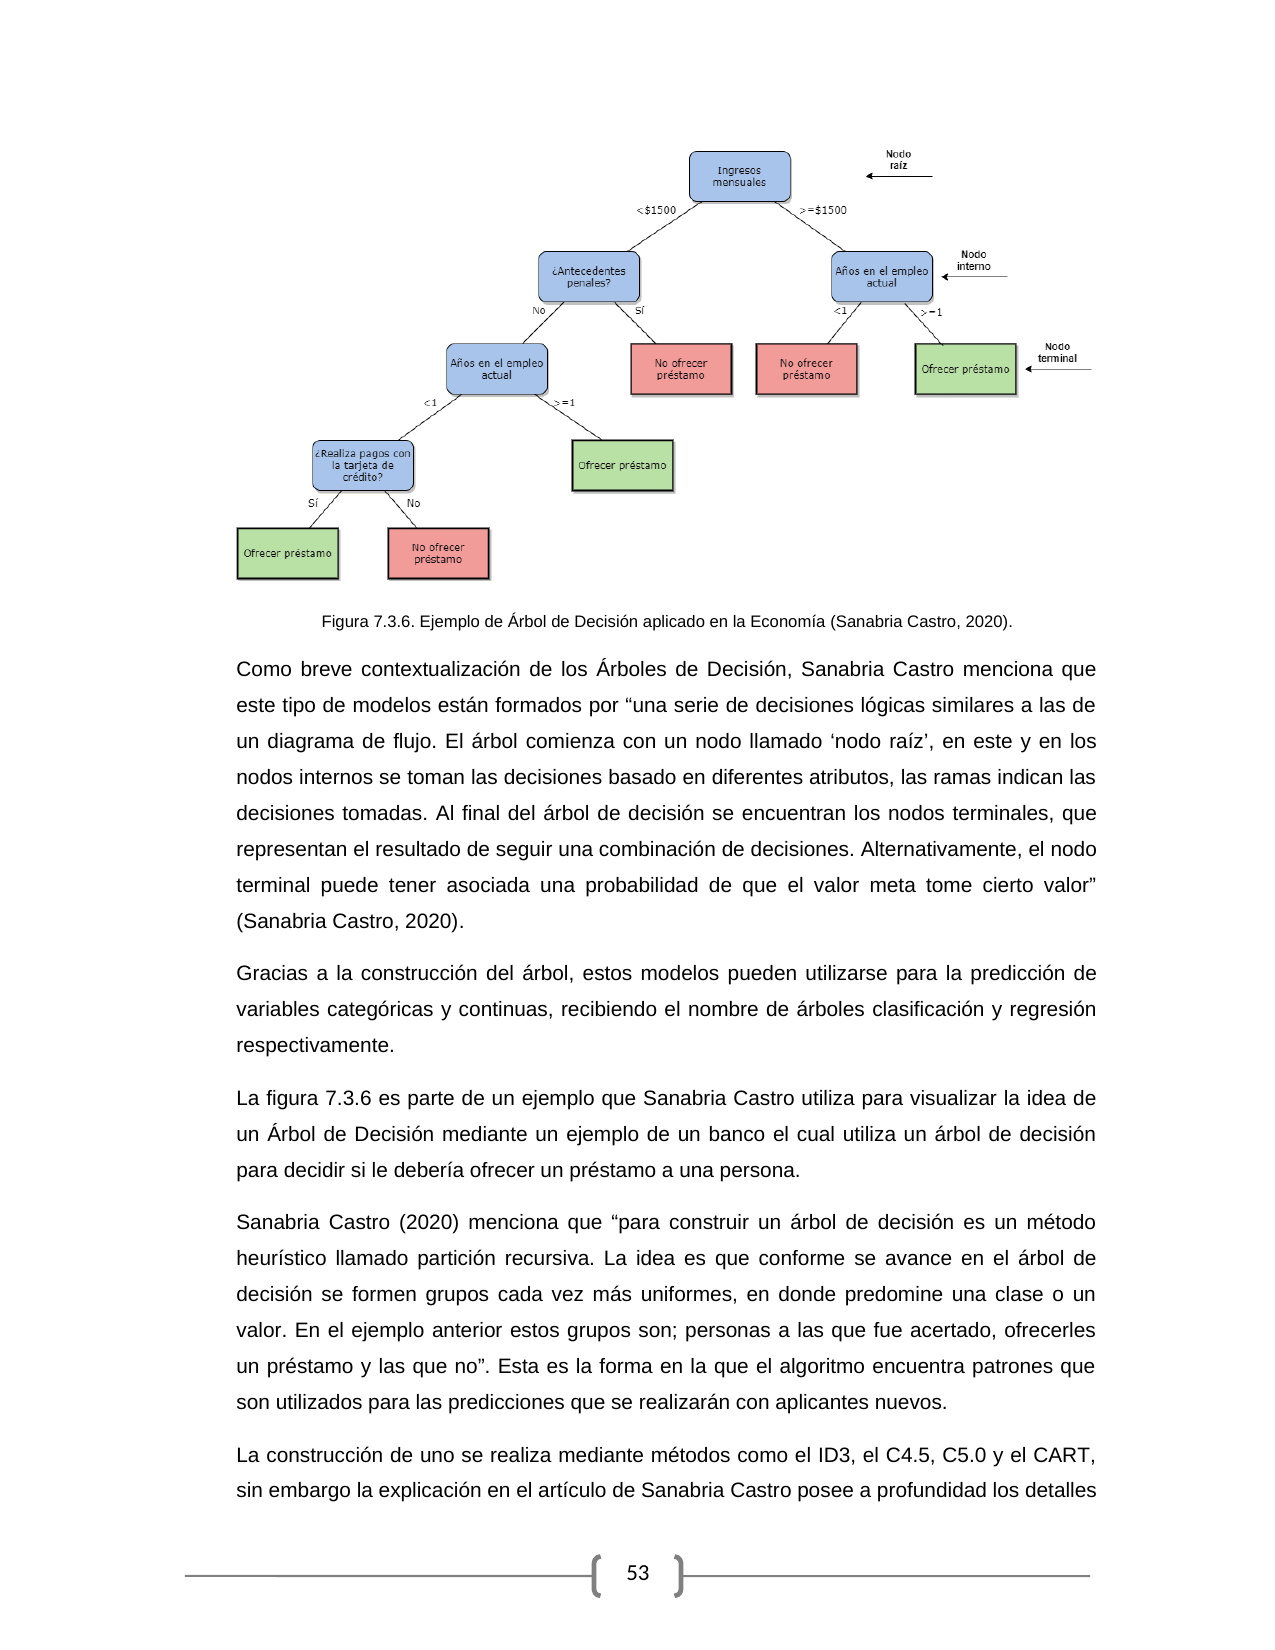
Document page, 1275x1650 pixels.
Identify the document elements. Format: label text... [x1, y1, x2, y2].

text Sanabria Castro (2020) menciona que “para construir un árbol de decisión es un método heurístico llamado partición recursiva. La idea es que conforme se avance en el árbol de decisión se formen grupos cada vez más uniformes, en donde predomine una clase o un valor. En el ejemplo anterior estos grupos son; personas a las que fue acertado, ofrecerles un préstamo y las que no”. Esta es la forma en la que el algoritmo encuentra patrones que son utilizados para las predicciones que se realizarán con aplicantes nuevos. [236, 1210, 1098, 1414]
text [236, 1442, 1098, 1502]
text Figura 7.3.6. Ejemplo de Árbol de Decisión aplicado en la Economía . [236, 612, 1098, 631]
picture [236, 147, 1098, 581]
text Como breve contextualización de los Árboles de Decisión, Sanabria Castro menciona que este tipo de modelos están formados por “una serie de decisiones lógicas similares a las de un diagrama de flujo. El árbol comienza con un nodo llamado ‘nodo raíz’, en este y en los nodos internos se toman las decisiones basado en diferentes atributos, las ramas indican las decisiones tomadas. Al final del árbol de decisión se encuentran los nodos terminales, que representan el resultado de seguir una combinación de decisiones. Alternativamente, el nodo terminal puede tener asociada una probabilidad de que el valor meta tome cierto valor” . [236, 657, 1098, 932]
text Gracias a la construcción del árbol, estos modelos pueden utilizarse para la predicción de variables categóricas y continuas, recibiendo el nombre de árboles clasificación y regresión respectivamente. [236, 961, 1098, 1057]
text La figura 7.3.6 es parte de un ejemplo que Sanabria Castro utiliza para visualizar la idea de un Árbol de Decisión mediante un ejemplo de un banco el cual utiliza un árbol de decisión para decidir si le debería ofrecer un préstamo a una persona. [236, 1086, 1098, 1181]
